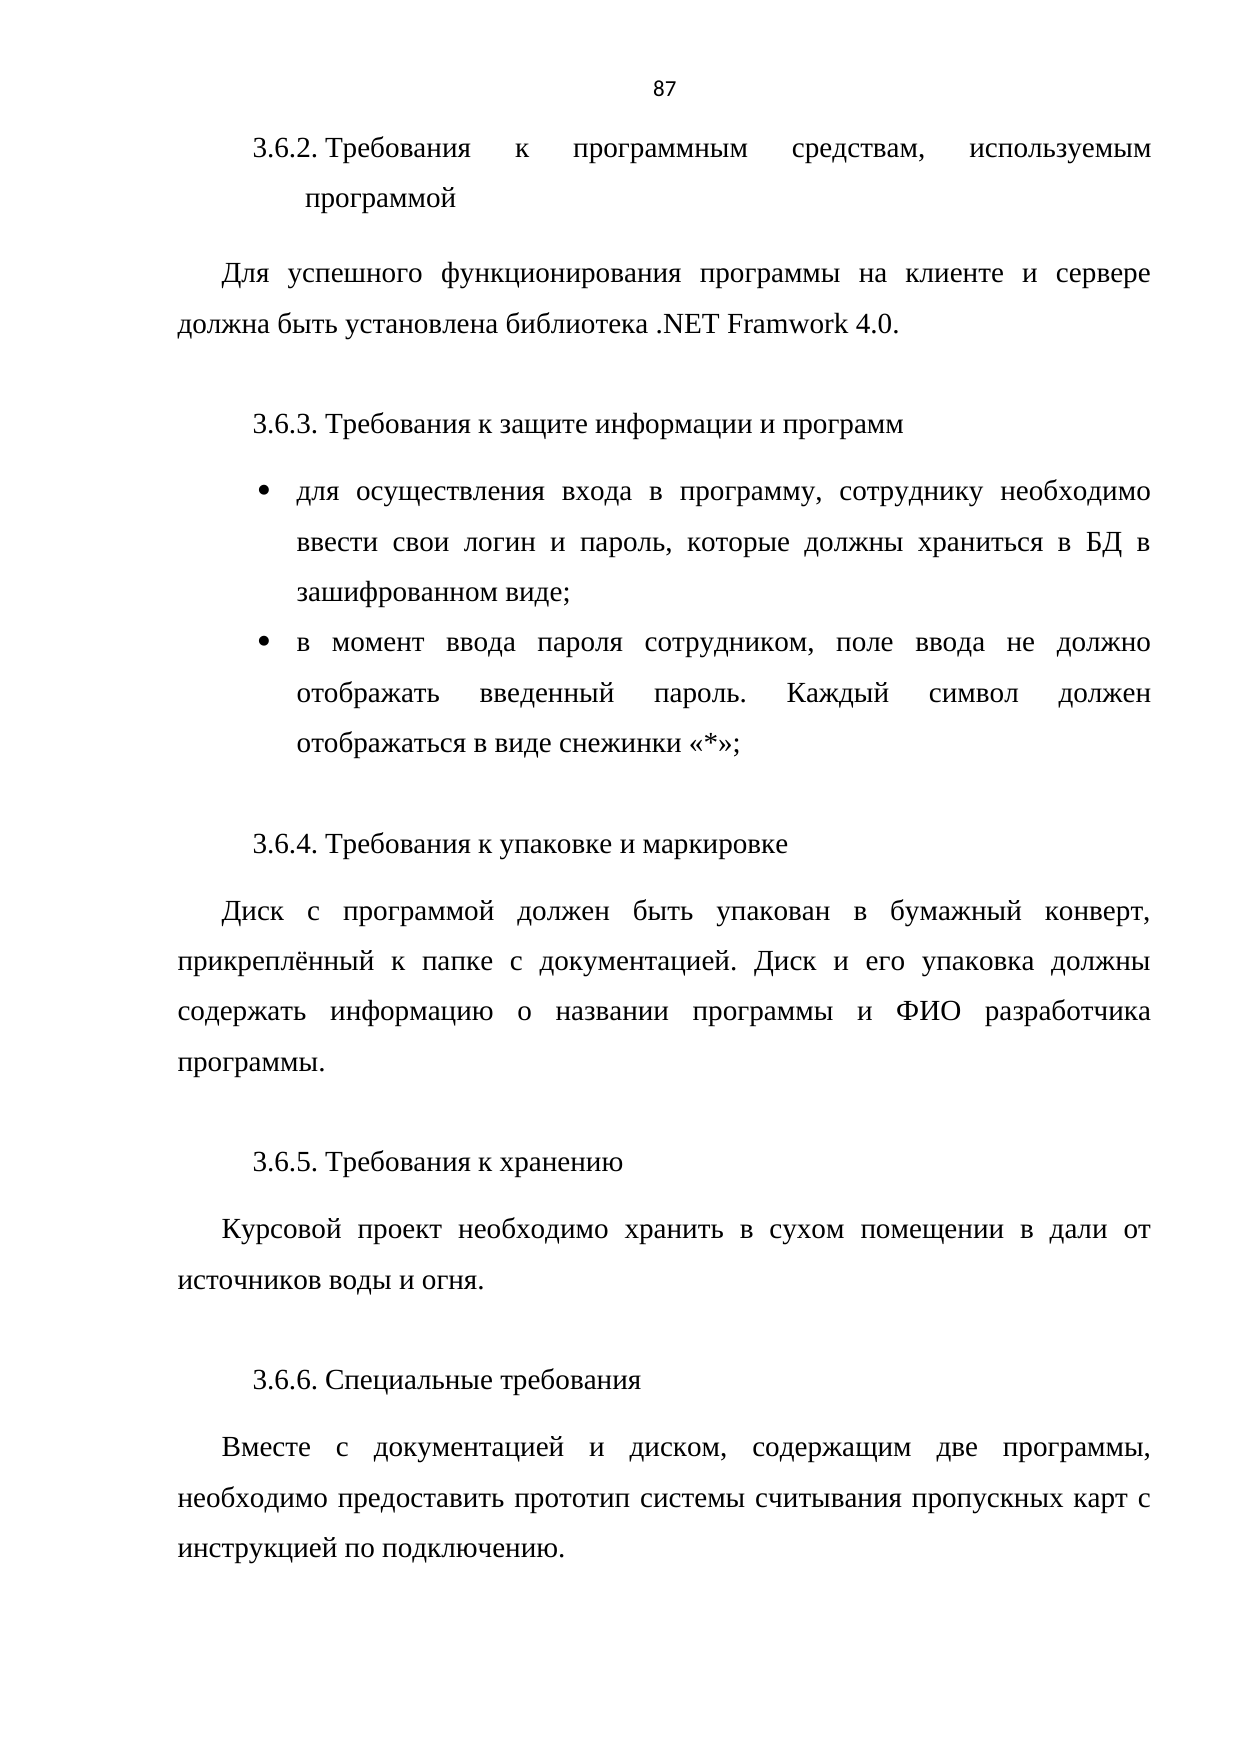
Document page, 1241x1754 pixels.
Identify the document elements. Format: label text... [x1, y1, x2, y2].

text Диск с программой должен быть упакован в бумажный конверт, прикреплённый к папке с документацией. Диск и его упаковка должны содержать информацию о названии программы и ФИО разработчика программы. [177, 893, 1152, 1077]
list Требования к упаковке и маркировке [252, 826, 1152, 859]
text Для успешного функционирования программы на клиенте и сервере должна быть установлена библиотека .NET Framwork 4.0. [177, 255, 1152, 339]
list для осуществления входа в программу, сотруднику необходимо ввести свои логин и пароль, которые должны храниться в БД в зашифрованном виде; [259, 473, 1152, 608]
text Курсовой проект необходимо хранить в сухом помещении в дали от источников воды и огня. [177, 1212, 1152, 1295]
list Требования к программным средствам, используемым программой [252, 130, 1152, 214]
list Требования к защите информации и программ [252, 406, 1152, 440]
list Специальные требования [252, 1362, 1152, 1396]
list в момент ввода пароля сотрудником, поле ввода не должно отображать введенный пароль. Каждый символ должен отображаться в виде снежинки «*»; [259, 624, 1152, 759]
list Требования к хранению [252, 1144, 1152, 1178]
text Вместе с документацией и диском, содержащим две программы, необходимо предоставить прототип системы считывания пропускных карт с инструкцией по подключению. [177, 1429, 1152, 1564]
